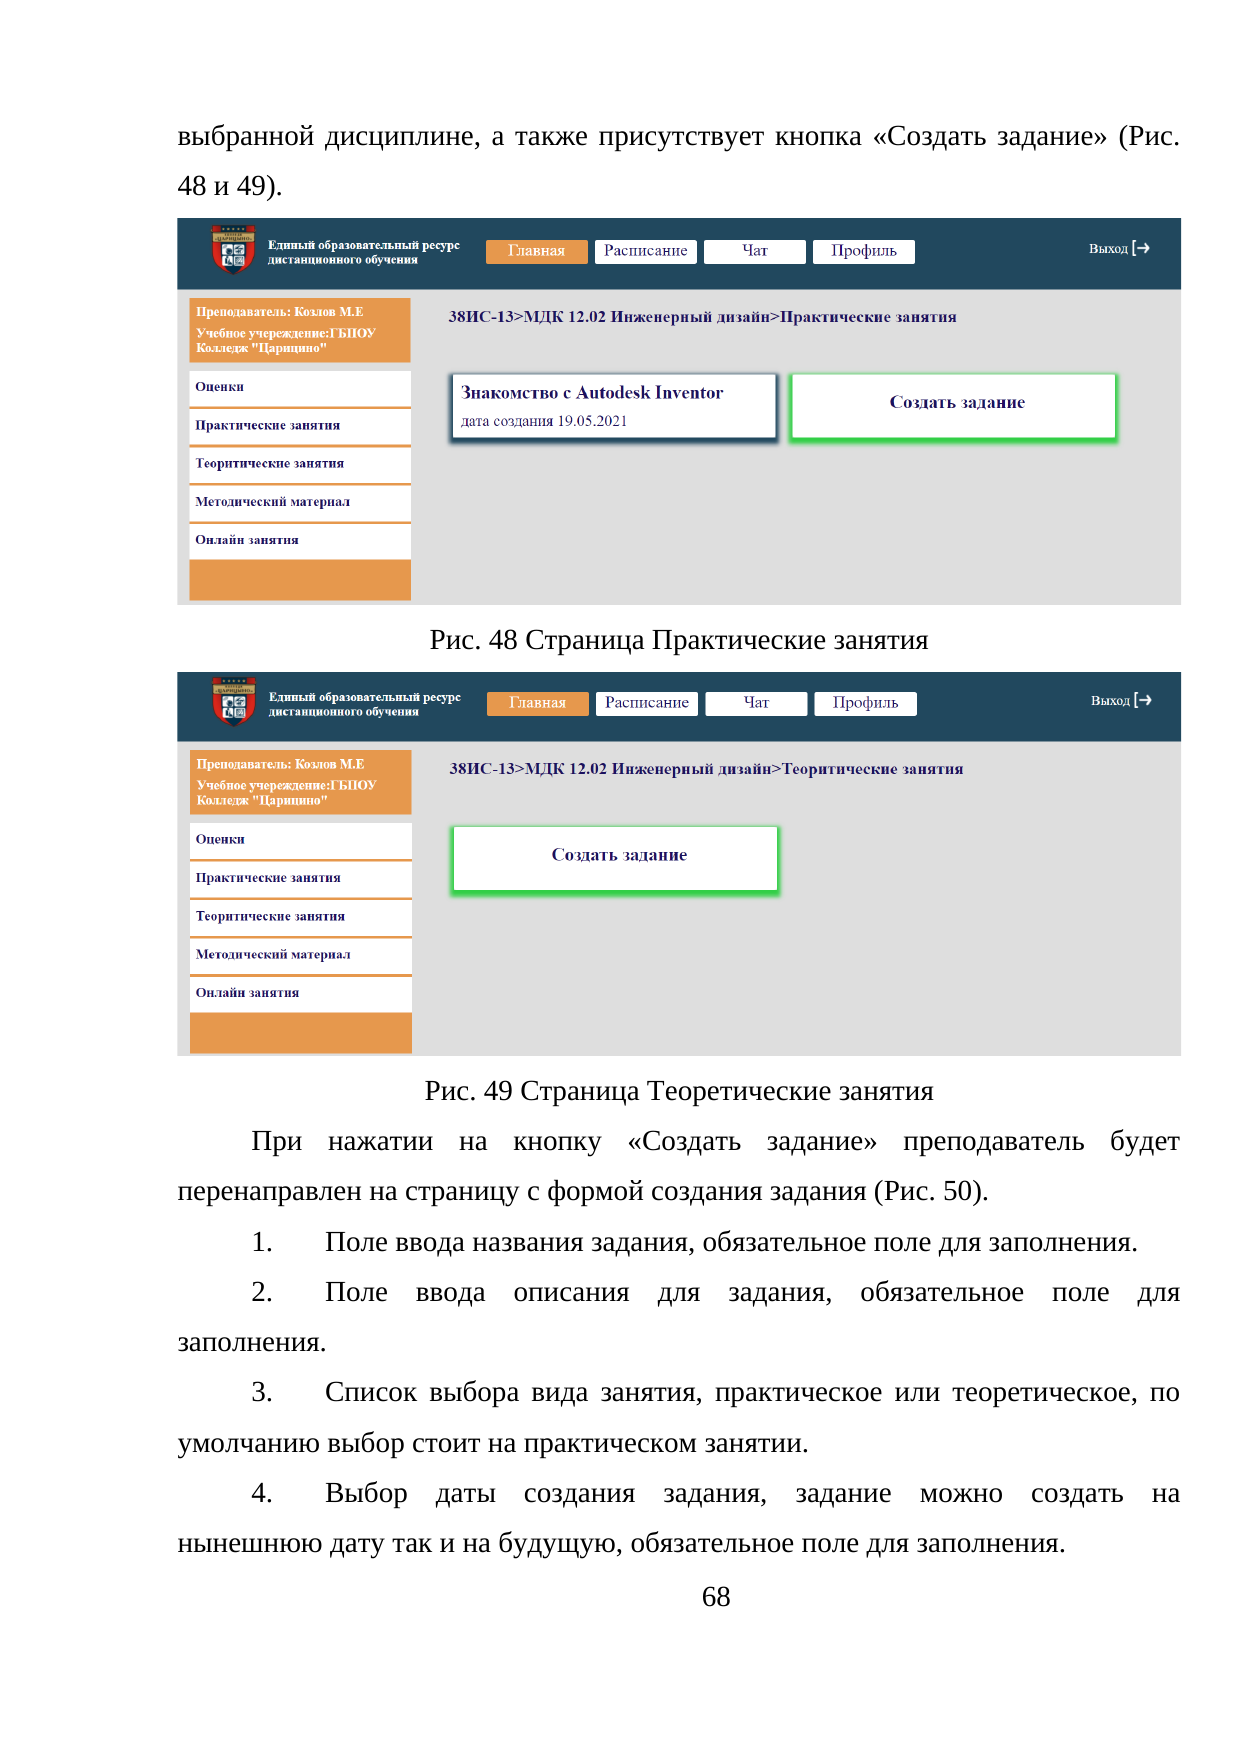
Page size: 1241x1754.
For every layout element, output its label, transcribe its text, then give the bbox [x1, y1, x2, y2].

picture [177, 218, 1182, 605]
list Поле ввода названия задания, обязательное поле для заполнения. [177, 1224, 1181, 1257]
text Рис. 49 Страница Теоретические занятия [177, 1073, 1181, 1106]
list Поле ввода описания для задания, обязательное поле для заполнения. [177, 1274, 1181, 1358]
list Список выбора вида занятия, практическое или теоретическое, по умолчанию выбор стоит на практическом занятии. [177, 1374, 1181, 1458]
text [177, 118, 1181, 202]
text При нажатии на кнопку «Создать задание» преподаватель будет перенаправлен на страницу с формой создания задания (Рис. 50). [177, 1123, 1181, 1207]
list Выбор даты создания задания, задание можно создать на нынешнюю дату так и на будущую, обязательное поле для заполнения. [177, 1475, 1181, 1559]
text Рис. 48 Страница Практические занятия [177, 622, 1181, 655]
picture [177, 672, 1182, 1056]
